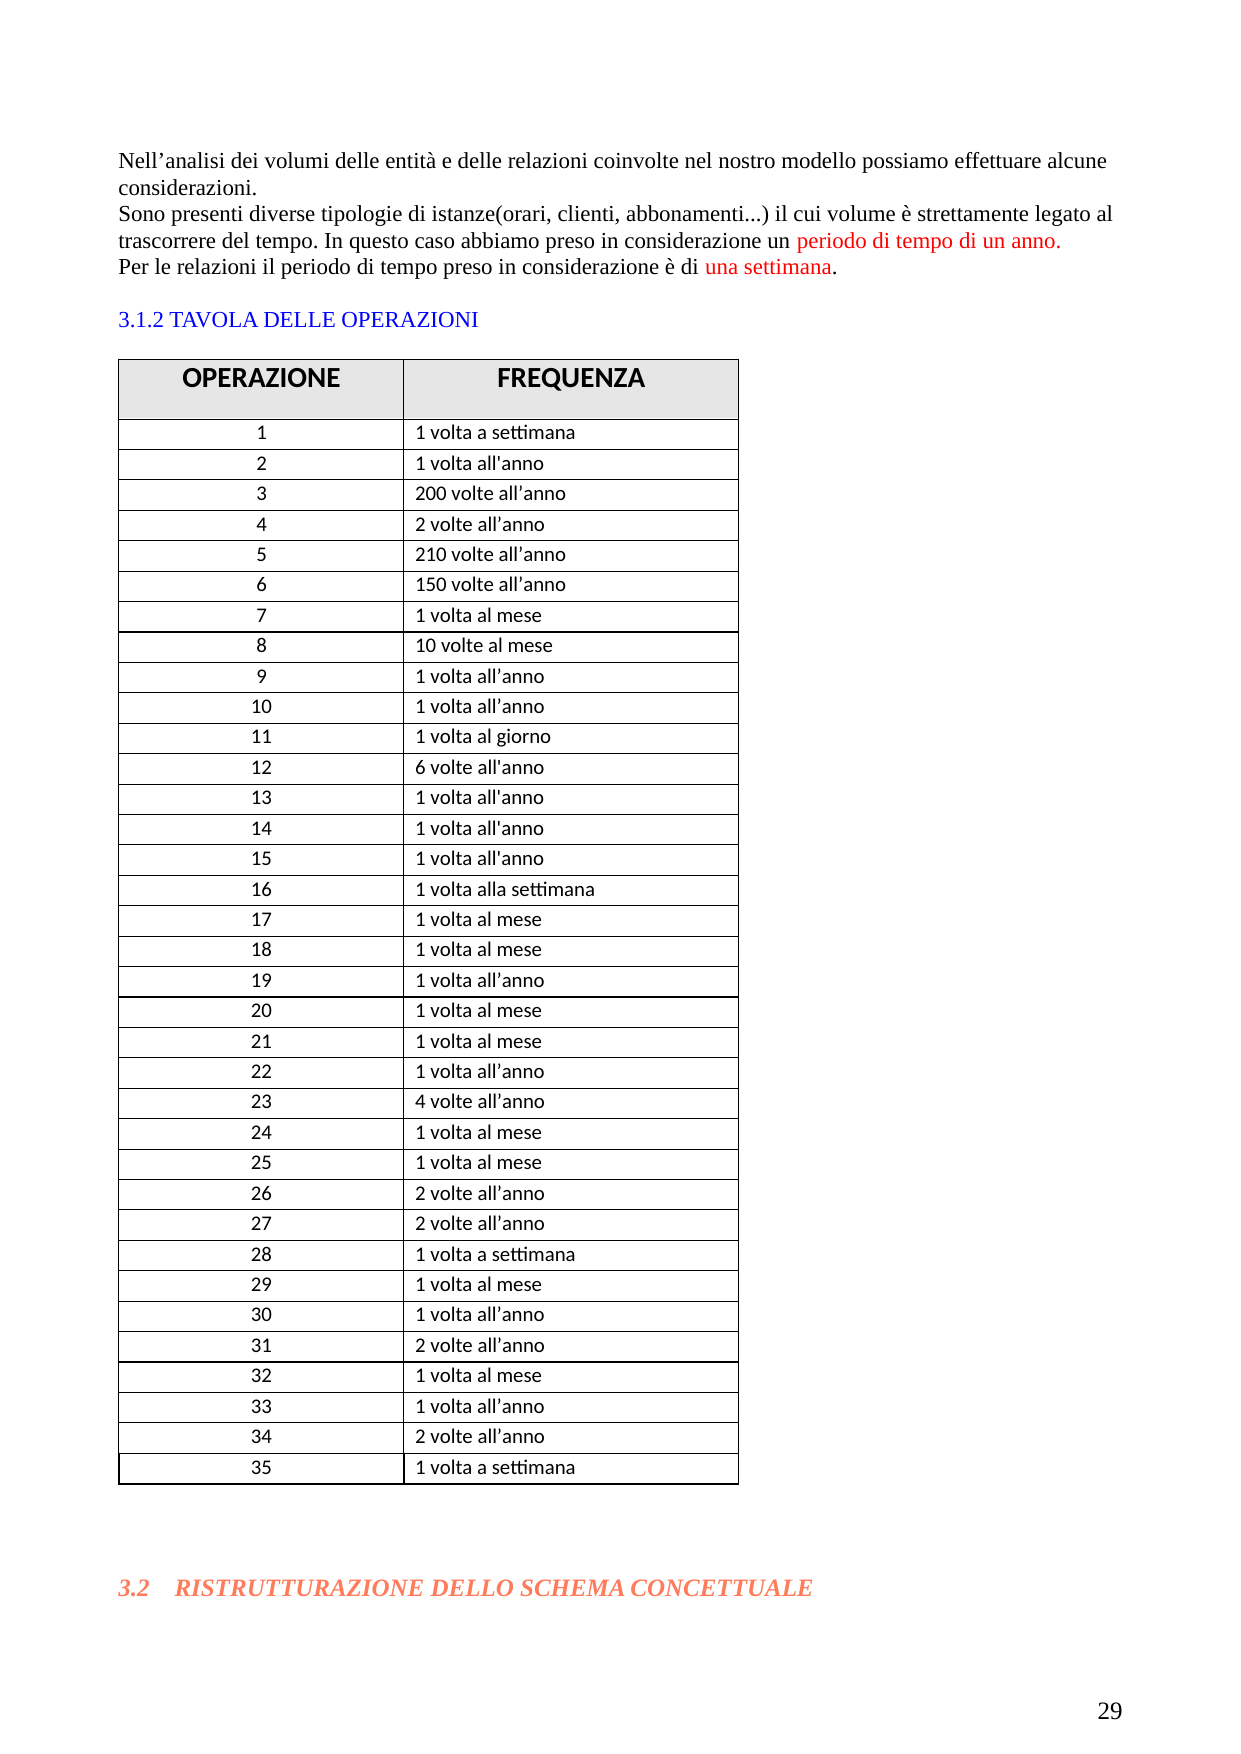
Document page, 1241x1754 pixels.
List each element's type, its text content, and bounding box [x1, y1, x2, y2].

table_cell 25 [119, 1150, 403, 1179]
table_cell 26 [119, 1180, 403, 1209]
table_cell 1 volta all'anno [404, 450, 738, 479]
text Per le relazioni il periodo di tempo preso in considerazione è di una settimana. [118, 253, 1122, 279]
table_cell 32 [119, 1363, 403, 1392]
table_cell 4 volte all’anno [404, 1089, 738, 1118]
table_cell 24 [119, 1119, 403, 1148]
table_header FREQUENZA [404, 360, 738, 418]
table_cell 15 [119, 845, 403, 875]
table_cell 1 volta all’anno [404, 693, 738, 723]
table_cell 9 [119, 663, 403, 692]
table_cell 12 [119, 754, 403, 783]
table_cell 29 [119, 1271, 403, 1301]
table_cell 150 volte all’anno [404, 572, 738, 601]
table_cell 6 [119, 572, 403, 601]
table_cell 2 volte all’anno [404, 1210, 738, 1240]
table_cell 1 volta al mese [404, 1363, 738, 1392]
table_cell 1 volta al mese [404, 602, 738, 631]
table_cell 1 volta all’anno [404, 967, 738, 996]
table_cell 18 [119, 937, 403, 966]
table_cell 10 volte al mese [404, 633, 738, 662]
table_cell 1 volta all'anno [404, 815, 738, 844]
table_cell 1 volta all’anno [404, 1393, 738, 1422]
table_cell 28 [119, 1241, 403, 1270]
table_cell 1 volta all'anno [404, 845, 738, 875]
table_cell 1 volta al giorno [404, 724, 738, 753]
table_cell 1 volta al mese [404, 937, 738, 966]
table_cell 1 volta al mese [404, 906, 738, 936]
table_cell 3 [119, 480, 403, 510]
table_cell 13 [119, 785, 403, 814]
table_cell 1 volta al mese [404, 1028, 738, 1057]
text Sono presenti diverse tipologie di istanze(orari, clienti, abbonamenti...) il cui volume è strettamente legato al trascorrere del tempo. In questo caso abbiamo preso in considerazione un periodo di tempo di un anno. [118, 200, 1122, 253]
table_cell 21 [119, 1028, 403, 1057]
table_cell 14 [119, 815, 403, 844]
table_cell 1 volta al mese [404, 1150, 738, 1179]
table_cell 31 [119, 1332, 403, 1361]
table_cell 1 volta all’anno [404, 1058, 738, 1088]
table_cell 17 [119, 906, 403, 936]
table_cell 27 [119, 1210, 403, 1240]
table_header OPERAZIONE [119, 360, 403, 418]
table_cell 8 [119, 633, 403, 662]
table_cell 10 [119, 693, 403, 723]
table_cell 34 [119, 1423, 403, 1453]
table_cell 7 [119, 602, 403, 631]
table_cell 1 volta a settimana [405, 1454, 738, 1483]
table_cell 4 [119, 511, 403, 540]
table_cell 1 volta al mese [404, 1119, 738, 1148]
table_cell 1 volta all’anno [404, 663, 738, 692]
table_cell 1 volta al mese [404, 998, 738, 1027]
table_cell 2 [119, 450, 403, 479]
text 3.2 RISTRUTTURAZIONE DELLO SCHEMA CONCETTUALE [118, 1573, 1122, 1602]
table_cell 22 [119, 1058, 403, 1088]
table_cell 35 [120, 1454, 403, 1483]
table_cell 2 volte all’anno [404, 1423, 738, 1453]
table_cell 2 volte all’anno [404, 511, 738, 540]
table_cell 20 [119, 998, 403, 1027]
table_cell 19 [119, 967, 403, 996]
table_cell 1 volta al mese [404, 1271, 738, 1301]
table_cell 1 volta alla settimana [404, 876, 738, 905]
table_cell 1 [119, 420, 403, 449]
table_cell 1 volta a settimana [404, 420, 738, 449]
text 3.1.2 TAVOLA DELLE OPERAZIONI [118, 306, 1122, 332]
table_cell 1 volta all'anno [404, 785, 738, 814]
table_cell 210 volte all’anno [404, 541, 738, 571]
table_cell 1 volta a settimana [404, 1241, 738, 1270]
table_cell 200 volte all’anno [404, 480, 738, 510]
table_cell 16 [119, 876, 403, 905]
text Nell’analisi dei volumi delle entità e delle relazioni coinvolte nel nostro modello possiamo effettuare alcune considerazioni. [118, 148, 1122, 200]
table_cell 30 [119, 1302, 403, 1331]
table_cell 5 [119, 541, 403, 571]
table_cell 2 volte all’anno [404, 1332, 738, 1361]
table_cell 2 volte all’anno [404, 1180, 738, 1209]
table_cell 33 [119, 1393, 403, 1422]
table_cell 6 volte all'anno [404, 754, 738, 783]
table_cell 11 [119, 724, 403, 753]
table_cell 1 volta all’anno [404, 1302, 738, 1331]
table_cell 23 [119, 1089, 403, 1118]
